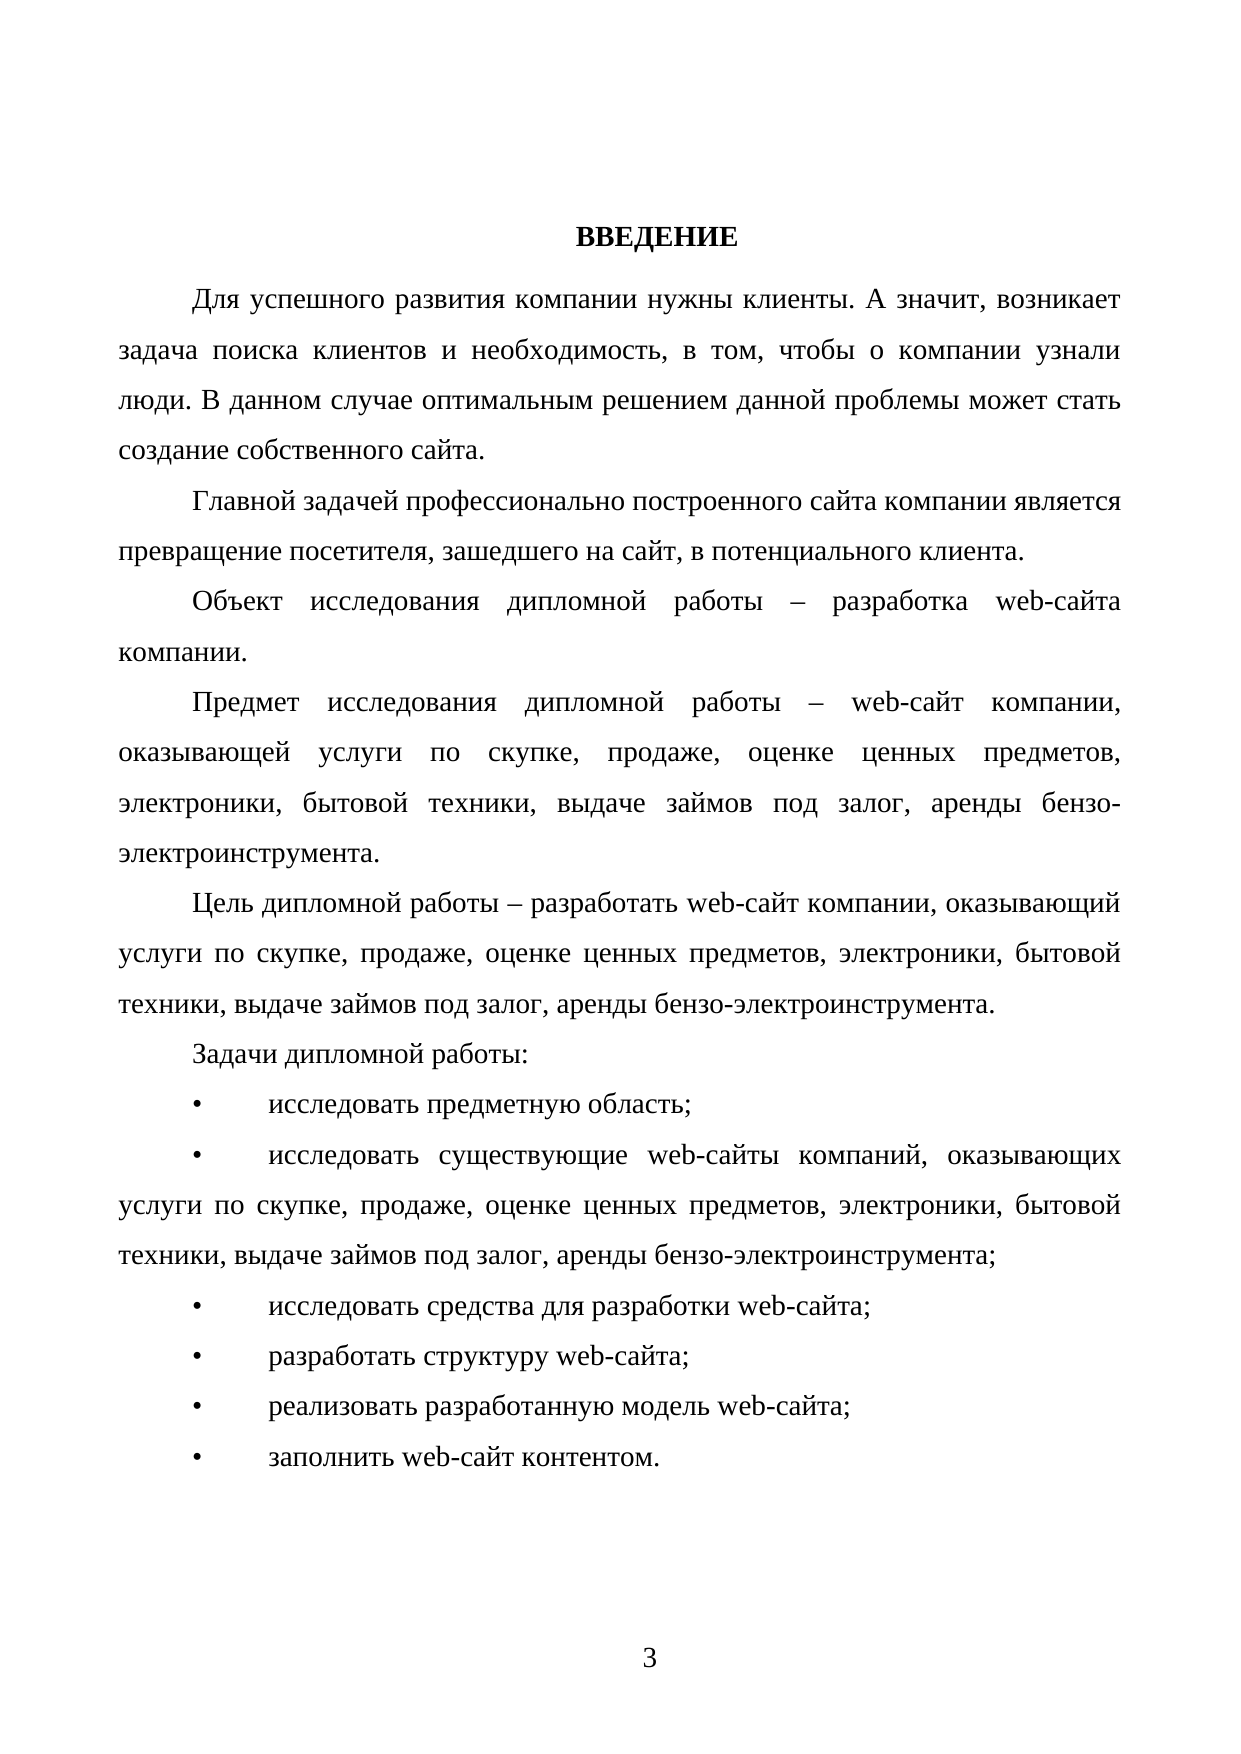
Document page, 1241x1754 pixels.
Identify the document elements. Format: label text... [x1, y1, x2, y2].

text Объект исследования дипломной работы – разработка web-сайта компании. [118, 583, 1122, 667]
text • исследовать предметную область; [118, 1087, 1122, 1120]
text Предмет исследования дипломной работы – web-сайт компании, оказывающей услуги по скупке, продаже, оценке ценных предметов, электроники, бытовой техники, выдаче займов под залог, аренды бензо-электроинструмента. [118, 684, 1122, 868]
text • заполнить web-сайт контентом. [118, 1439, 1122, 1472]
text • разработать структуру web-сайта; [118, 1338, 1122, 1372]
text Главной задачей профессионально построенного сайта компании является превращение посетителя, зашедшего на сайт, в потенциального клиента. [118, 483, 1122, 567]
text • исследовать средства для разработки web-сайта; [118, 1288, 1122, 1321]
text • исследовать существующие web-сайты компаний, оказывающих услуги по скупке, продаже, оценке ценных предметов, электроники, бытовой техники, выдаче займов под залог, аренды бензо-электроинструмента; [118, 1137, 1122, 1271]
text • реализовать разработанную модель web-сайта; [118, 1388, 1122, 1422]
text Задачи дипломной работы: [118, 1036, 1122, 1070]
subtitle ВВЕДЕНИЕ [118, 219, 1122, 252]
text Для успешного развития компании нужны клиенты. А значит, возникает задача поиска клиентов и необходимость, в том, чтобы о компании узнали люди. В данном случае оптимальным решением данной проблемы может стать создание собственного сайта. [118, 282, 1122, 466]
text Цель дипломной работы – разработать web-сайт компании, оказывающий услуги по скупке, продаже, оценке ценных предметов, электроники, бытовой техники, выдаче займов под залог, аренды бензо-электроинструмента. [118, 885, 1122, 1019]
